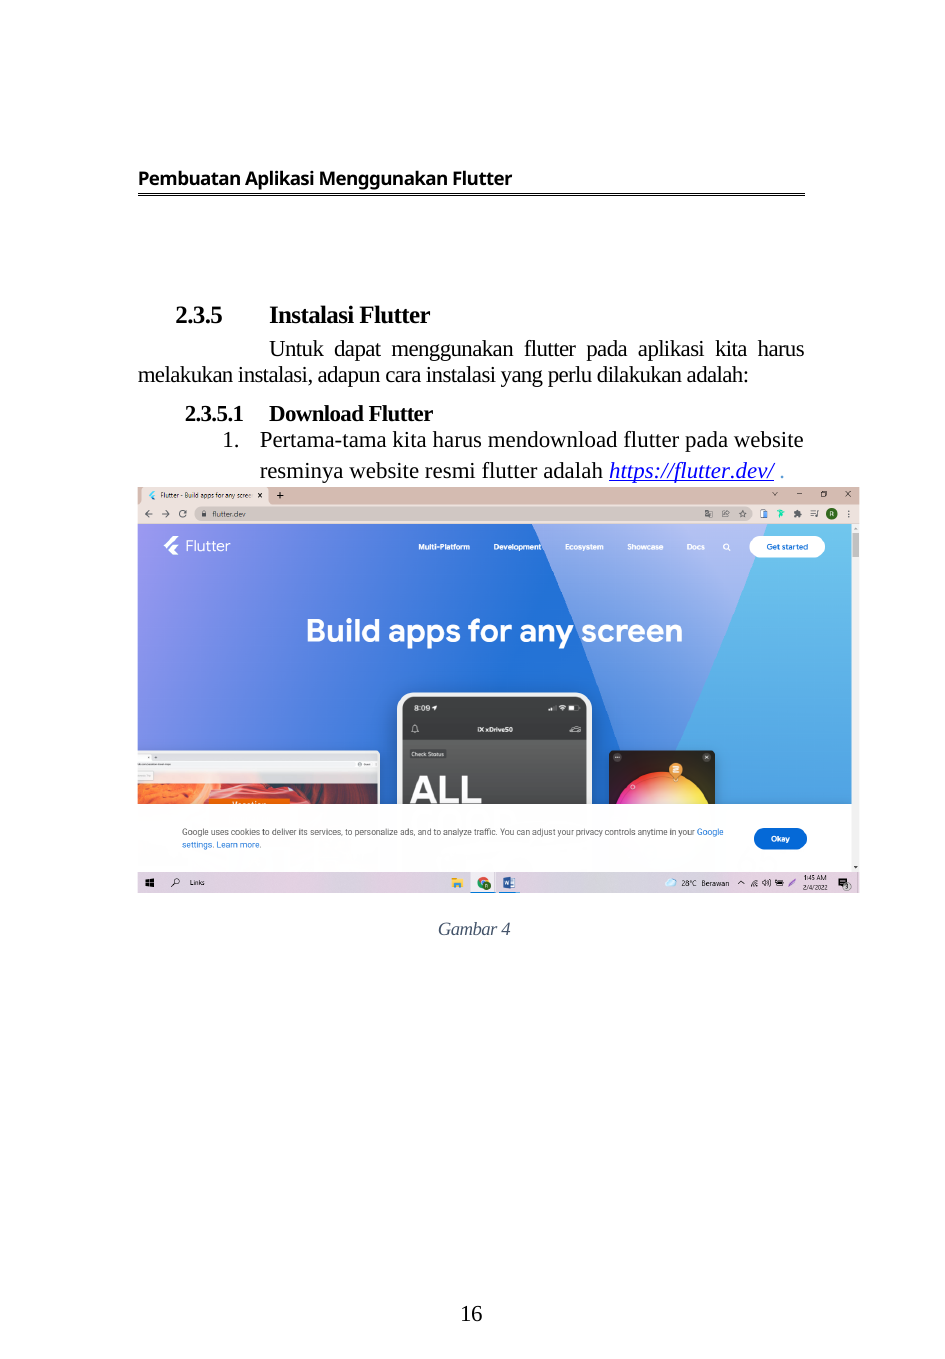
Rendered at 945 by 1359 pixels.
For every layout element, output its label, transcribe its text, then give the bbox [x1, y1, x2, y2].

picture [137, 487, 860, 893]
subtitle Download Flutter [184, 400, 805, 427]
subtitle Instalasi Flutter [175, 300, 805, 329]
text Untuk dapat menggunakan flutter pada aplikasi kita harus melakukan instalasi, adapun cara instalasi yang perlu dilakukan adalah: [138, 335, 805, 388]
list Pertama-tama kita harus mendownload flutter pada website resminya website resmi flutter adalah https://flutter.dev/ . [222, 427, 805, 483]
